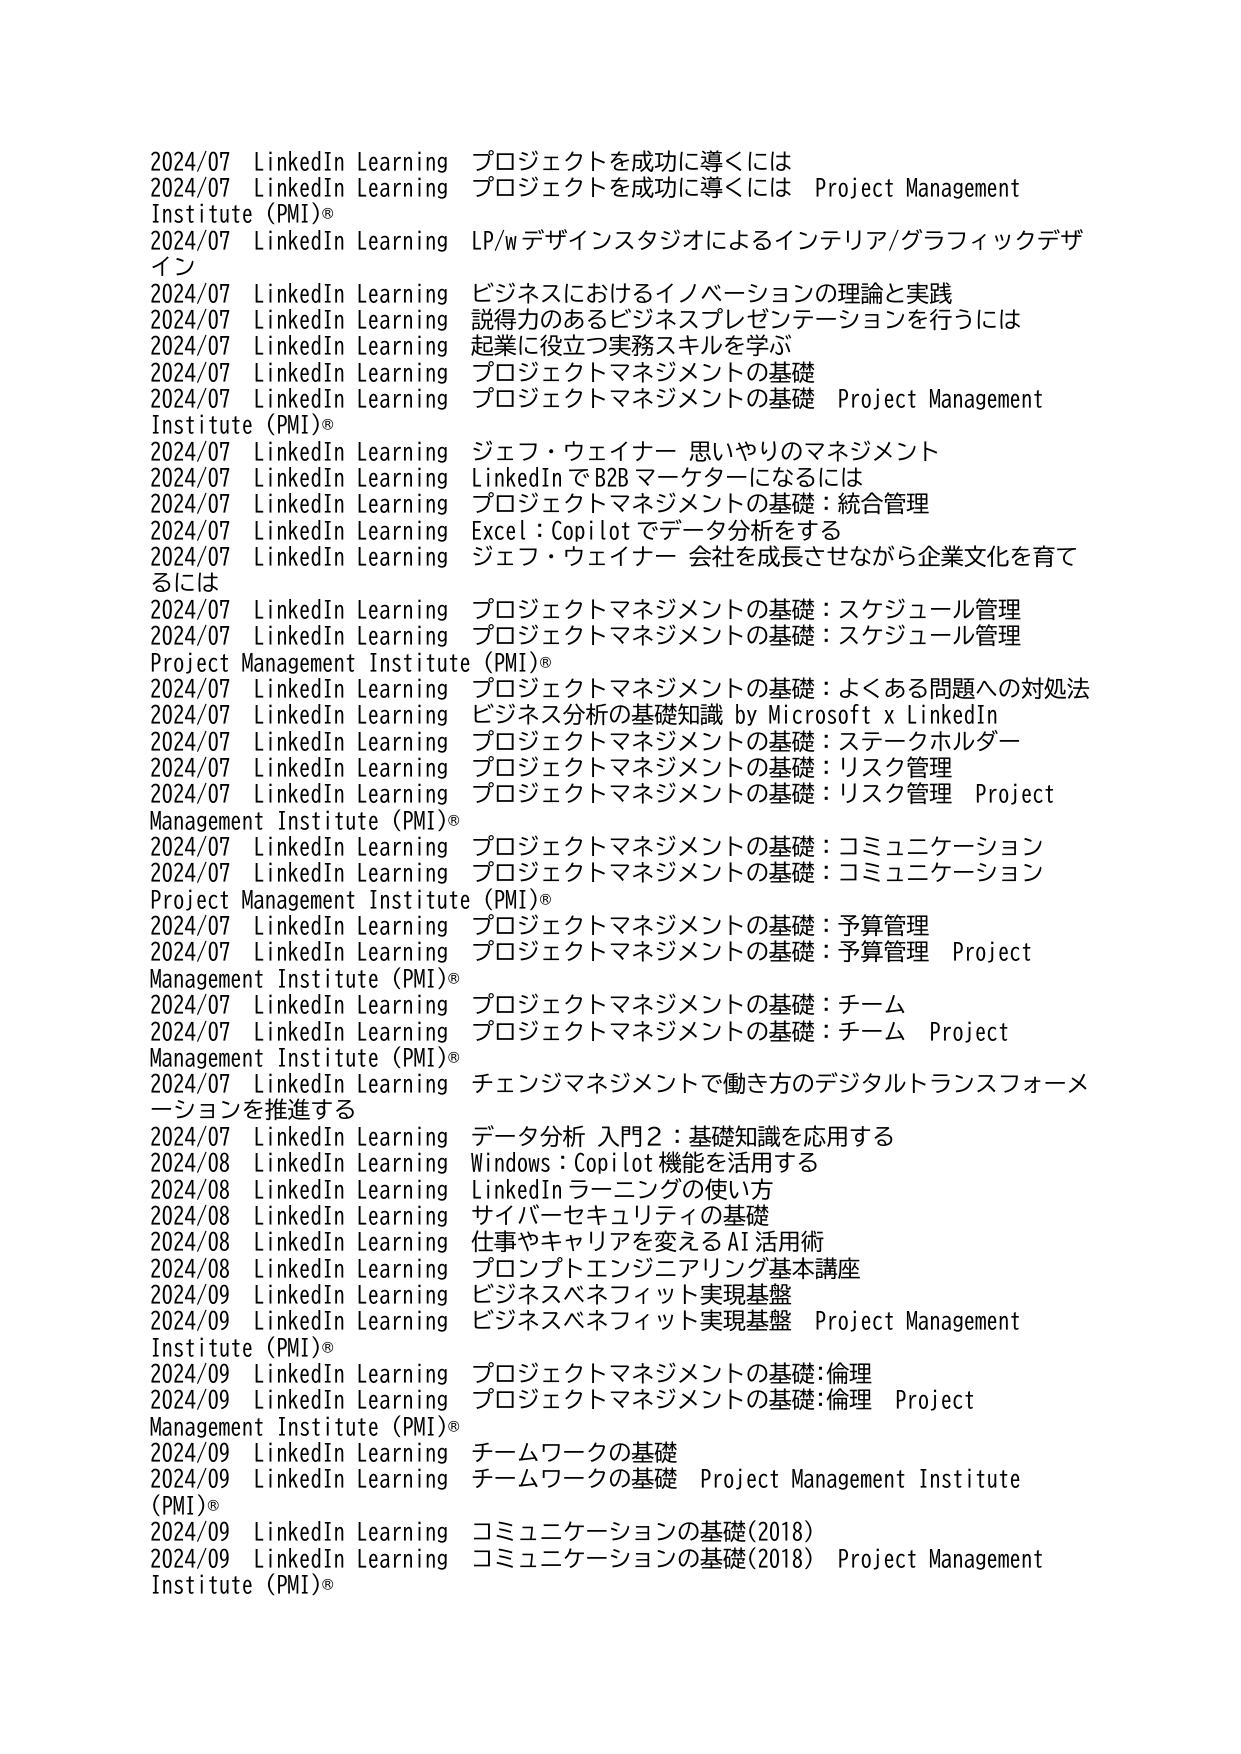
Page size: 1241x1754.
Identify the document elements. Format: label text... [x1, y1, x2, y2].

text 2024/07 LinkedIn Learning プロジェクトマネジメントの基礎：予算管理 Project Management Institute (PMI)® [150, 941, 1090, 990]
text 2024/07 LinkedIn Learning プロジェクトマネジメントの基礎：よくある問題への対処法 [150, 677, 1090, 700]
text 2024/07 LinkedIn Learning ビジネスにおけるイノベーションの理論と実践 [150, 282, 1090, 305]
text 2024/07 LinkedIn Learning データ分析 入門２：基礎知識を応用する [150, 1125, 1090, 1148]
text 2024/08 LinkedIn Learning LinkedInラーニングの使い方 [150, 1178, 1090, 1201]
text 2024/09 LinkedIn Learning チームワークの基礎 Project Management Institute (PMI)® [150, 1468, 1090, 1517]
text 2024/07 LinkedIn Learning プロジェクトマネジメントの基礎：統合管理 [150, 493, 1090, 516]
text 2024/07 LinkedIn Learning 起業に役立つ実務スキルを学ぶ [150, 334, 1090, 357]
text 2024/07 LinkedIn Learning プロジェクトマネジメントの基礎：リスク管理 [150, 756, 1090, 779]
text 2024/07 LinkedIn Learning プロジェクトマネジメントの基礎 [150, 361, 1090, 384]
text 2024/07 LinkedIn Learning チェンジマネジメントで働き方のデジタルトランスフォーメーションを推進する [150, 1072, 1090, 1122]
text 2024/07 LinkedIn Learning プロジェクトを成功に導くには [150, 150, 1090, 173]
text 2024/07 LinkedIn Learning LinkedInでB2Bマーケターになるには [150, 466, 1090, 489]
text 2024/07 LinkedIn Learning プロジェクトマネジメントの基礎 Project Management Institute (PMI)® [150, 387, 1090, 436]
text 2024/09 LinkedIn Learning プロジェクトマネジメントの基礎:倫理 [150, 1362, 1090, 1385]
text 2024/07 LinkedIn Learning プロジェクトマネジメントの基礎：チーム [150, 993, 1090, 1016]
text 2024/07 LinkedIn Learning LP/wデザインスタジオによるインテリア/グラフィックデザイン [150, 229, 1090, 278]
text 2024/07 LinkedIn Learning プロジェクトを成功に導くには Project Management Institute (PMI)® [150, 176, 1090, 226]
text 2024/07 LinkedIn Learning ジェフ・ウェイナー 思いやりのマネジメント [150, 440, 1090, 463]
text 2024/09 LinkedIn Learning ビジネスベネフィット実現基盤 [150, 1283, 1090, 1306]
text 2024/08 LinkedIn Learning 仕事やキャリアを変えるAI活用術 [150, 1231, 1090, 1253]
text 2024/09 LinkedIn Learning コミュニケーションの基礎(2018) [150, 1520, 1090, 1543]
text 2024/09 LinkedIn Learning チームワークの基礎 [150, 1441, 1090, 1464]
text 2024/07 LinkedIn Learning プロジェクトマネジメントの基礎：リスク管理 Project Management Institute (PMI)® [150, 782, 1090, 832]
text 2024/09 LinkedIn Learning プロジェクトマネジメントの基礎:倫理 Project Management Institute (PMI)® [150, 1389, 1090, 1438]
text 2024/07 LinkedIn Learning 説得力のあるビジネスプレゼンテーションを行うには [150, 308, 1090, 331]
text 2024/07 LinkedIn Learning プロジェクトマネジメントの基礎：コミュニケーション [150, 835, 1090, 858]
text 2024/09 LinkedIn Learning コミュニケーションの基礎(2018) Project Management Institute (PMI)® [150, 1547, 1090, 1596]
text 2024/08 LinkedIn Learning サイバーセキュリティの基礎 [150, 1204, 1090, 1227]
text 2024/07 LinkedIn Learning プロジェクトマネジメントの基礎：チーム Project Management Institute (PMI)® [150, 1020, 1090, 1069]
text 2024/08 LinkedIn Learning Windows：Copilot機能を活用する [150, 1151, 1090, 1174]
text 2024/08 LinkedIn Learning プロンプトエンジニアリング基本講座 [150, 1257, 1090, 1280]
text 2024/09 LinkedIn Learning ビジネスベネフィット実現基盤 Project Management Institute (PMI)® [150, 1309, 1090, 1359]
text 2024/07 LinkedIn Learning ジェフ・ウェイナー 会社を成長させながら企業文化を育てるには [150, 545, 1090, 594]
text 2024/07 LinkedIn Learning プロジェクトマネジメントの基礎：スケジュール管理 Project Management Institute (PMI)® [150, 624, 1090, 674]
text 2024/07 LinkedIn Learning プロジェクトマネジメントの基礎：ステークホルダー [150, 730, 1090, 753]
text 2024/07 LinkedIn Learning Excel：Copilotでデータ分析をする [150, 519, 1090, 542]
text 2024/07 LinkedIn Learning ビジネス分析の基礎知識 by Microsoft x LinkedIn [150, 703, 1090, 726]
text 2024/07 LinkedIn Learning プロジェクトマネジメントの基礎：スケジュール管理 [150, 598, 1090, 621]
text 2024/07 LinkedIn Learning プロジェクトマネジメントの基礎：コミュニケーション Project Management Institute (PMI)® [150, 862, 1090, 911]
text 2024/07 LinkedIn Learning プロジェクトマネジメントの基礎：予算管理 [150, 914, 1090, 937]
